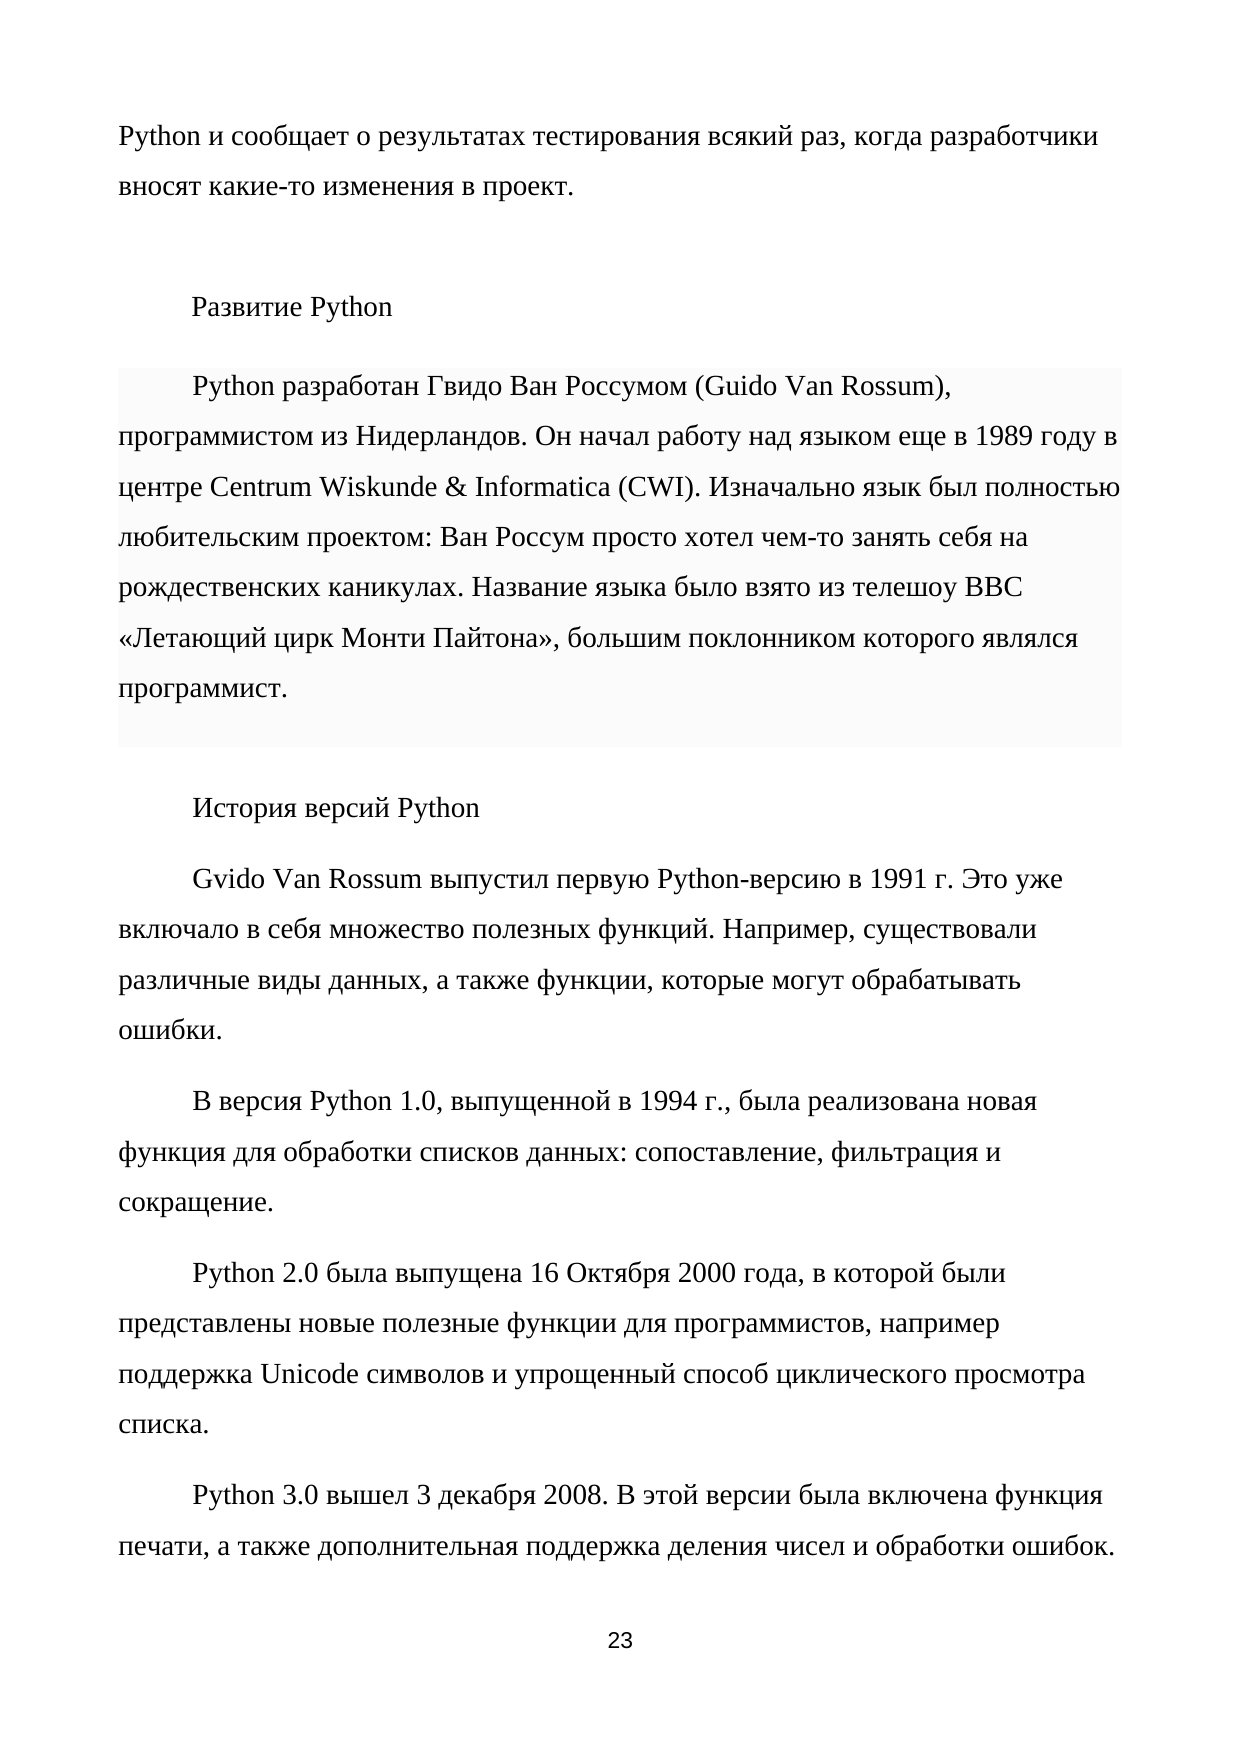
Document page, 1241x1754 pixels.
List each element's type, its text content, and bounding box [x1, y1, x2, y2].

text Gvido Van Rossum выпустил первую Python-версию в 1991 г. Это уже включало в себя множество полезных функций. Например, существовали различные виды данных, а также функции, которые могут обрабатывать ошибки. [118, 861, 1122, 1046]
text Python разработан Гвидо Ван Россумом (Guido Van Rossum), программистом из Нидерландов. Он начал работу над языком еще в 1989 году в центре Centrum Wiskunde & Informatica (CWI). Изначально язык был полностью любительским проектом: Ван Россум просто хотел чем-то занять себя на рождественских каникулах. Название языка было взято из телешоу BBC «Летающий цирк Монти Пайтона», большим поклонником которого являлся программист. [118, 368, 1122, 747]
text История версий Python [118, 790, 1122, 824]
text Python 3.0 вышел 3 декабря 2008. В этой версии была включена функция печати, а также дополнительная поддержка деления чисел и обработки ошибок. [118, 1477, 1122, 1561]
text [118, 118, 1122, 245]
text Python 2.0 была выпущена 16 Октября 2000 года, в которой были представлены новые полезные функции для программистов, например поддержка Unicode символов и упрощенный способ циклического просмотра списка. [118, 1255, 1122, 1440]
text В версия Python 1.0, выпущенной в 1994 г., была реализована новая функция для обработки списков данных: сопоставление, фильтрация и сокращение. [118, 1083, 1122, 1218]
text Развитие Python [118, 289, 1122, 322]
